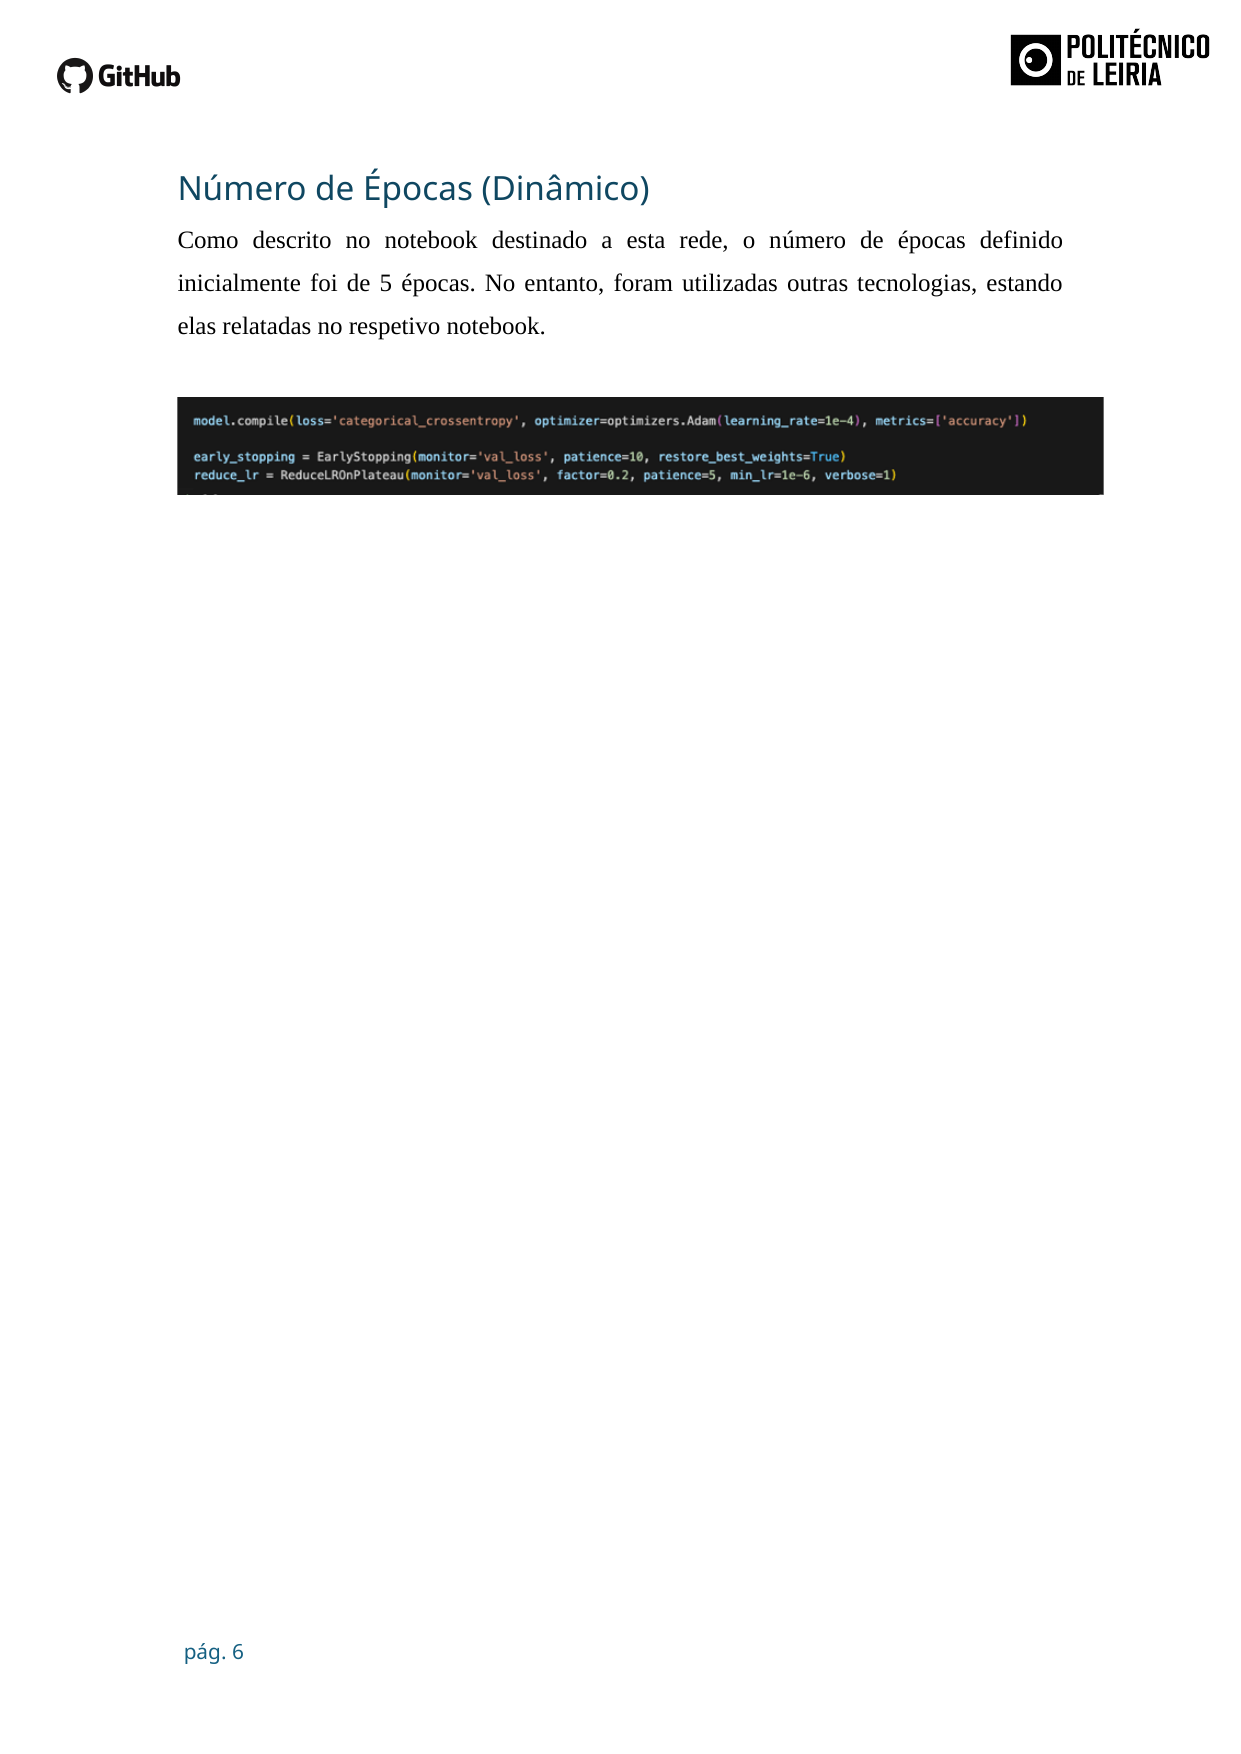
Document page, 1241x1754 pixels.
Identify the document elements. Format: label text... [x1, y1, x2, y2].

picture [177, 397, 1104, 495]
subtitle Número de Épocas (Dinâmico) [177, 164, 1063, 210]
picture [37, 45, 200, 106]
text Como descrito no notebook destinado a esta rede, o número de épocas definido inicialmente foi de 5 épocas. No entanto, foram utilizadas outras tecnologias, estando elas relatadas no respetivo notebook. [177, 225, 1063, 340]
picture [987, 8, 1233, 106]
